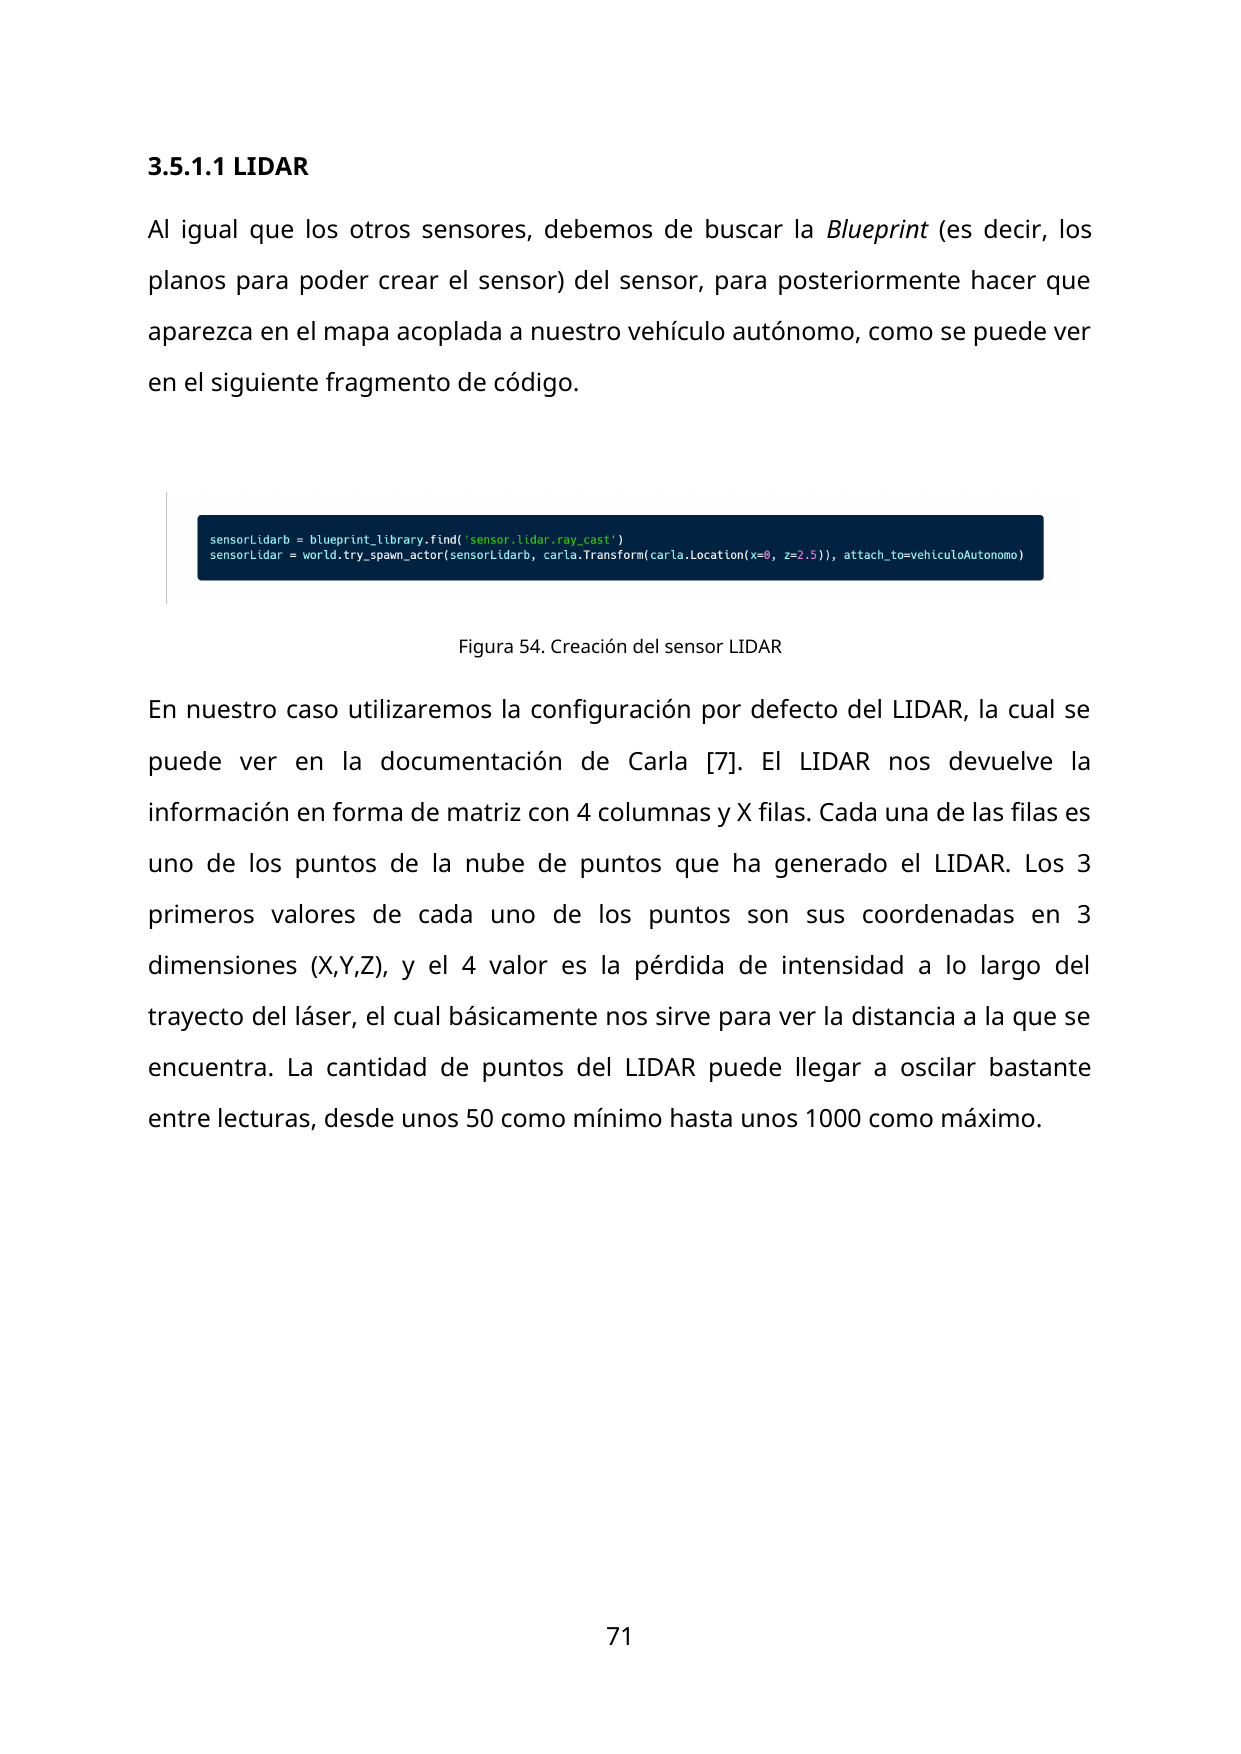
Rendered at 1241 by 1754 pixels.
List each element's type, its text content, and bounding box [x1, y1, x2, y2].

picture [166, 492, 1074, 604]
text 3.5.1.1 LIDAR [148, 148, 1092, 182]
text Figura 54. Creación del sensor LIDAR [148, 633, 1092, 659]
text Al igual que los otros sensores, debemos de buscar la Blueprint (es decir, los planos para poder crear el sensor) del sensor, para posteriormente hacer que aparezca en el mapa acoplada a nuestro vehículo autónomo, como se puede ver en el siguiente fragmento de código. [148, 212, 1092, 399]
text En nuestro caso utilizaremos la configuración por defecto del LIDAR, la cual se puede ver en la documentación de Carla [7]. El LIDAR nos devuelve la información en forma de matriz con 4 columnas y X filas. Cada una de las filas es uno de los puntos de la nube de puntos que ha generado el LIDAR. Los 3 primeros valores de cada uno de los puntos son sus coordenadas en 3 dimensiones (X,Y,Z), y el 4 valor es la pérdida de intensidad a lo largo del trayecto del láser, el cual básicamente nos sirve para ver la distancia a la que se encuentra. La cantidad de puntos del LIDAR puede llegar a oscilar bastante entre lecturas, desde unos 50 como mínimo hasta unos 1000 como máximo. [148, 692, 1092, 1134]
